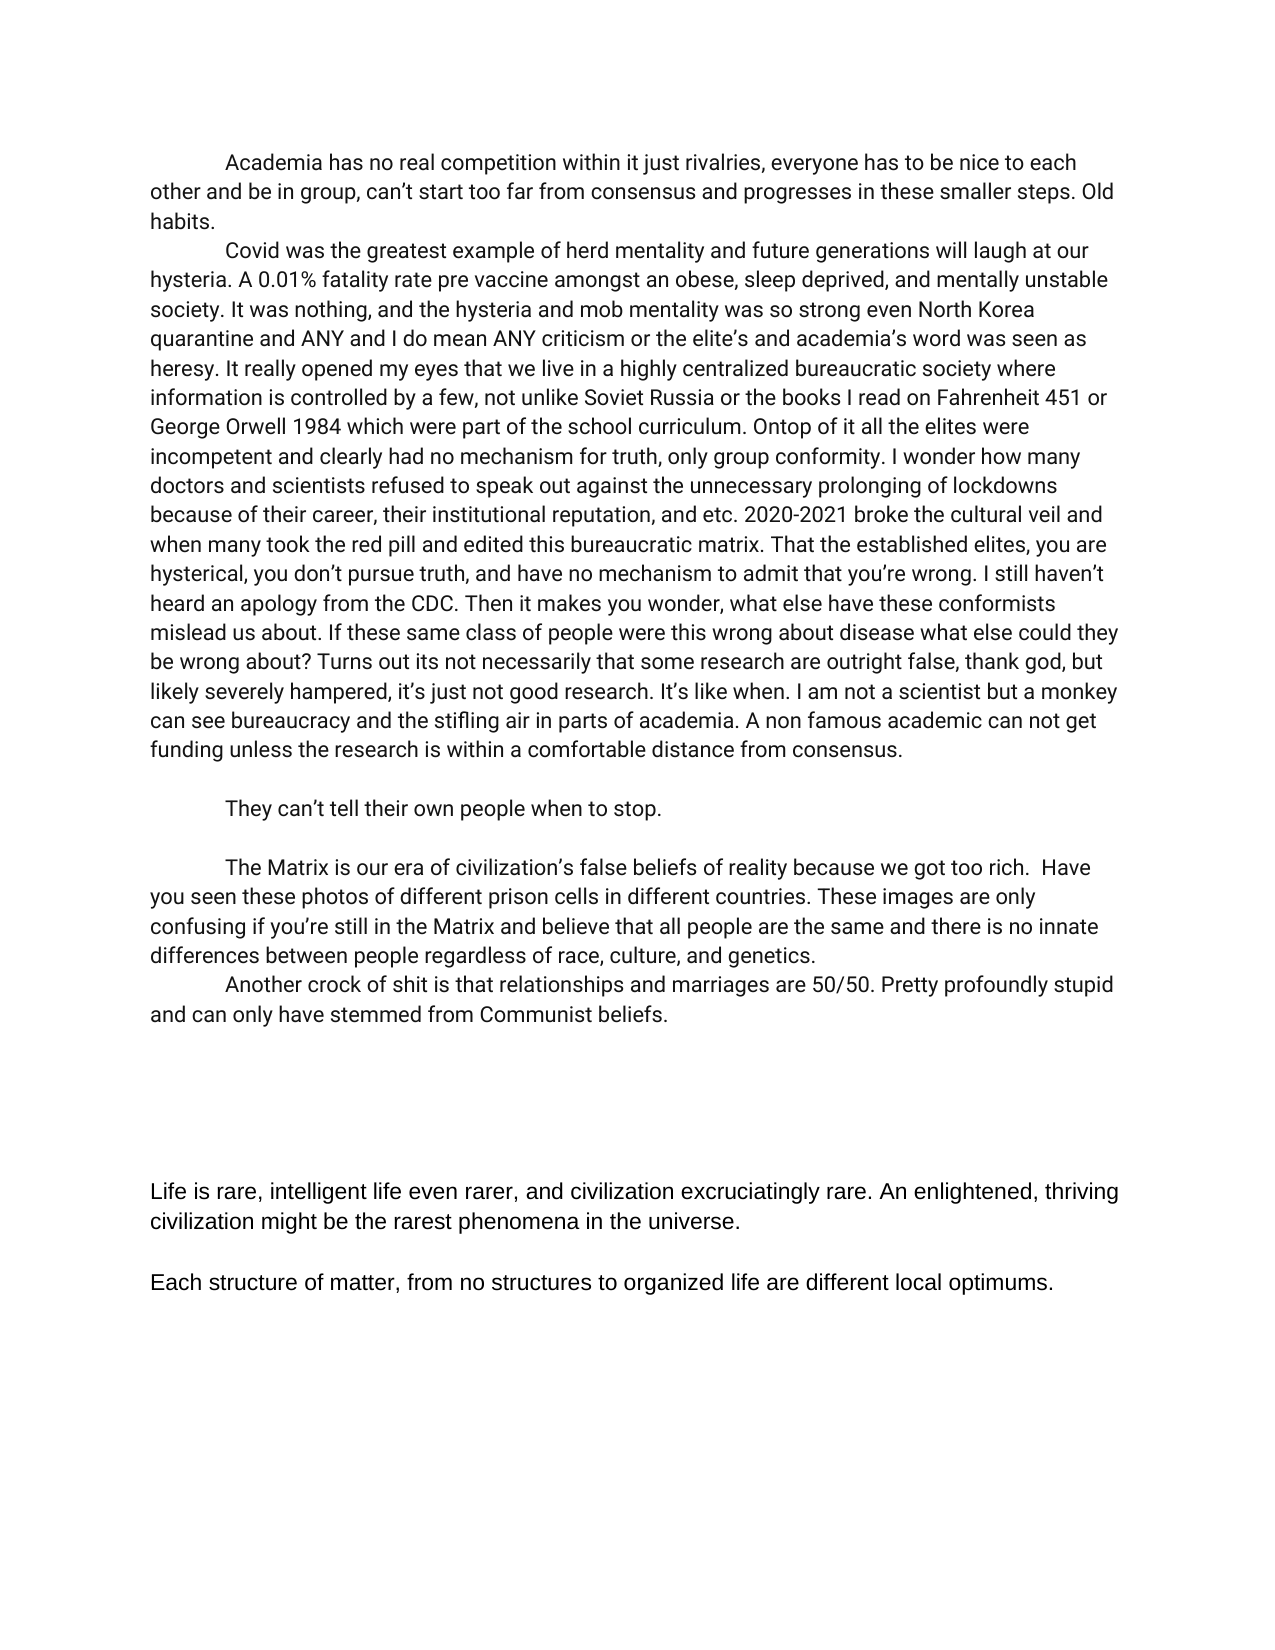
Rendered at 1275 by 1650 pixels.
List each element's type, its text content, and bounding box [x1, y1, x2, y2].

text Life is rare, intelligent life even rarer, and civilization excruciatingly rare. An enlightened, thriving civilization might be the rarest phenomena in the universe. [150, 1178, 1125, 1235]
text Each structure of matter, from no structures to organized life are different local optimums. [150, 1269, 1125, 1295]
text Covid was the greatest example of herd mentality and future generations will laugh at our hysteria. A 0.01% fatality rate pre vaccine amongst an obese, sleep deprived, and mentally unstable society. It was nothing, and the hysteria and mob mentality was so strong even North Korea quarantine and ANY and I do mean ANY criticism or the elite’s and academia’s word was seen as heresy. It really opened my eyes that we live in a highly centralized bureaucratic society where information is controlled by a few, not unlike Soviet Russia or the books I read on Fahrenheit 451 or George Orwell 1984 which were part of the school curriculum. Ontop of it all the elites were incompetent and clearly had no mechanism for truth, only group conformity. I wonder how many doctors and scientists refused to speak out against the unnecessary prolonging of lockdowns because of their career, their institutional reputation, and etc. 2020-2021 broke the cultural veil and when many took the red pill and edited this bureaucratic matrix. That the established elites, you are hysterical, you don’t pursue truth, and have no mechanism to admit that you’re wrong. I still haven’t heard an apology from the CDC. Then it makes you wonder, what else have these conformists mislead us about. If these same class of people were this wrong about disease what else could they be wrong about? Turns out its not necessarily that some research are outright false, thank god, but likely severely hampered, it’s just not good research. It’s like when. I am not a scientist but a monkey can see bureaucracy and the stifling air in parts of academia. A non famous academic can not get funding unless the research is within a comfortable distance from consensus. [150, 238, 1125, 763]
text The Matrix is our era of civilization’s false beliefs of reality because we got too rich. Have you seen these photos of different prison cells in different countries. These images are only confusing if you’re still in the Matrix and believe that all people are the same and there is no innate differences between people regardless of race, culture, and genetics. [150, 855, 1125, 969]
text Another crock of shit is that relationships and marriages are 50/50. Pretty profoundly stupid and can only have stemmed from Communist beliefs. [150, 972, 1125, 1027]
text Academia has no real competition within it just rivalries, everyone has to be nice to each other and be in group, can’t start too far from consensus and progresses in these smaller steps. Old habits. [150, 150, 1125, 234]
text They can’t tell their own people when to stop. [150, 796, 1125, 822]
